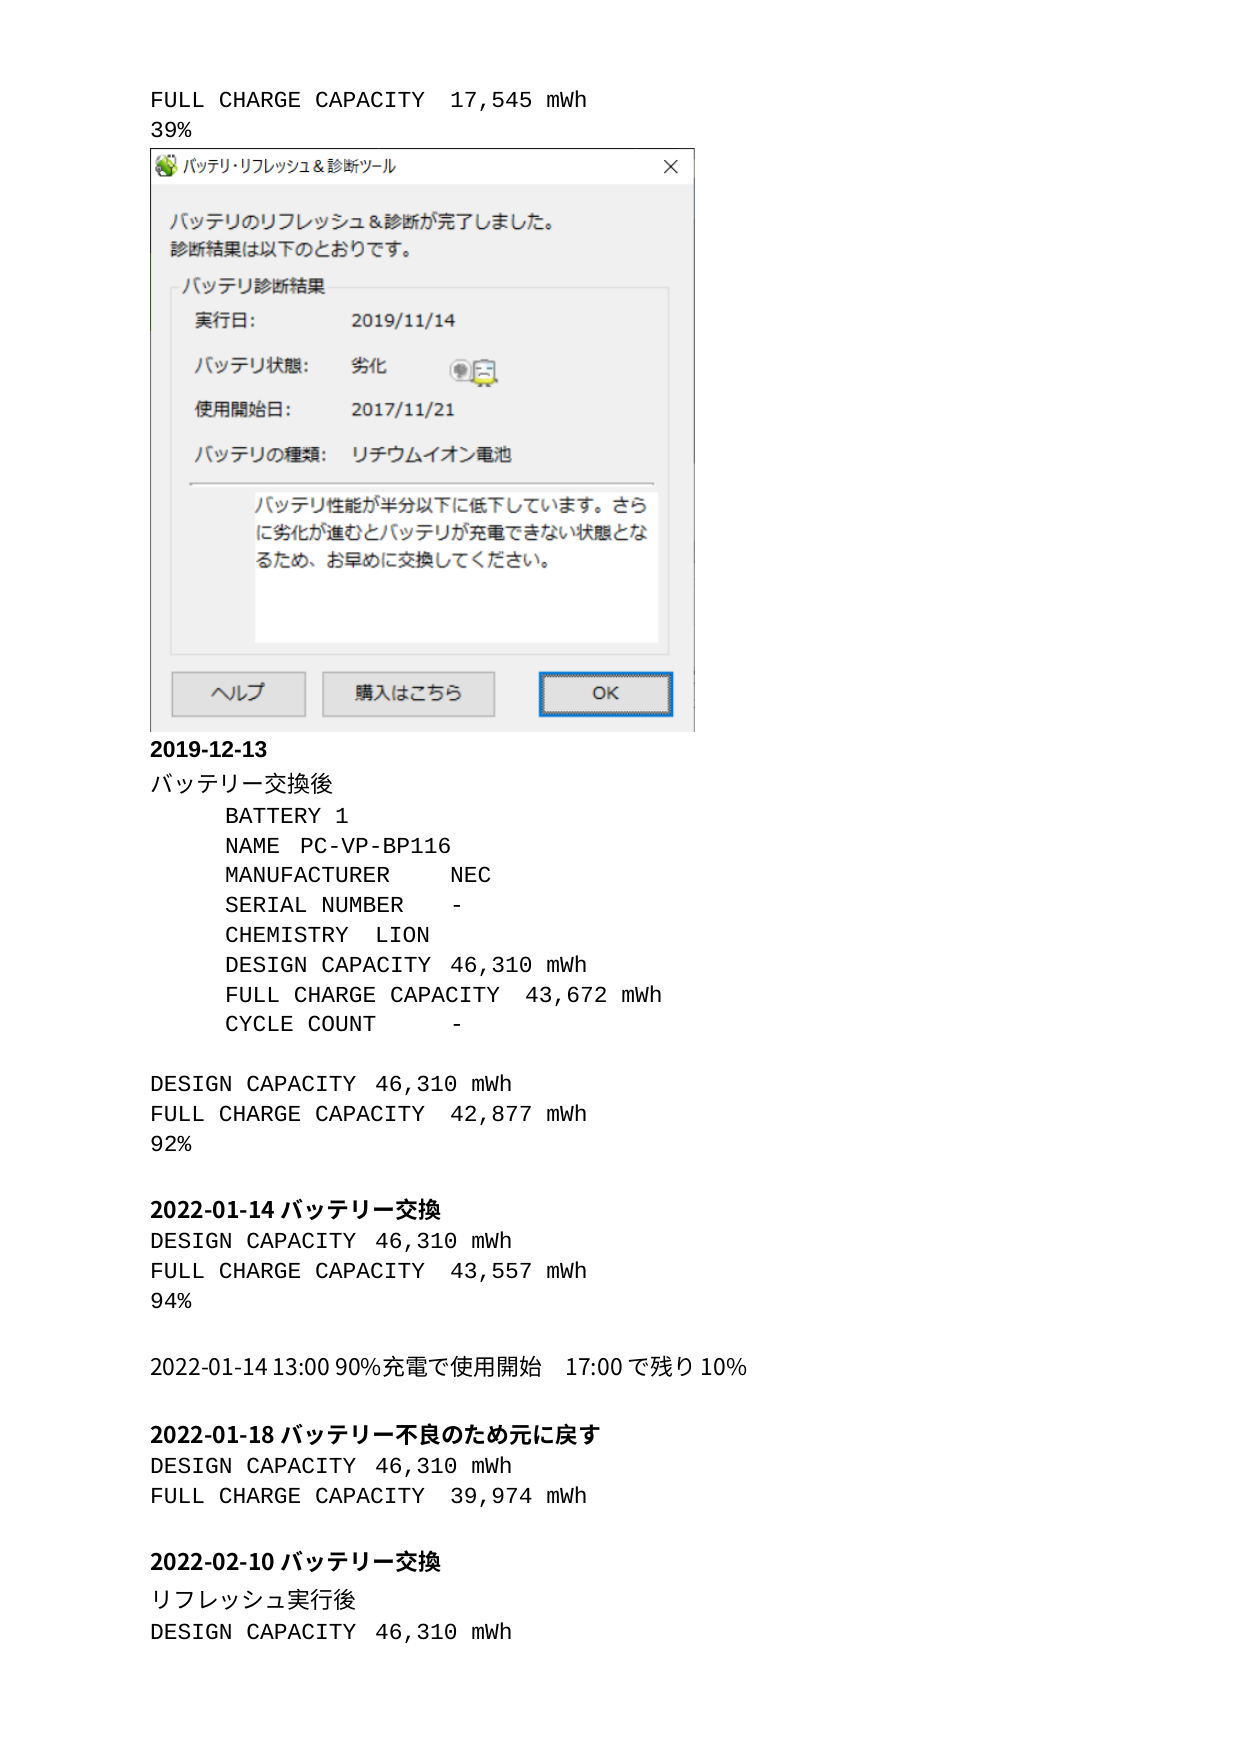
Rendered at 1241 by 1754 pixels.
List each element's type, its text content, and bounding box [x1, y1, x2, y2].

text SERIAL NUMBER - [225, 894, 1152, 919]
text DESIGN CAPACITY 46,310 mWh [150, 1621, 1152, 1646]
text 2022-01-18 バッテリー不良のため元に戻す [150, 1417, 1152, 1450]
text DESIGN CAPACITY 46,310 mWh [150, 1072, 1152, 1098]
text DESIGN CAPACITY 46,310 mWh [150, 1455, 1152, 1481]
text FULL CHARGE CAPACITY 17,545 mWh [150, 88, 1152, 114]
text 2022-01-14 13:00 90%充電で使用開始 17:00で残り10% [150, 1349, 1152, 1382]
text CYCLE COUNT - [225, 1013, 1152, 1039]
text NAME PC-VP-BP116 [225, 834, 1152, 860]
text 92% [150, 1132, 1152, 1158]
text FULL CHARGE CAPACITY 39,974 mWh [150, 1485, 1152, 1511]
text CHEMISTRY LION [225, 923, 1152, 949]
text FULL CHARGE CAPACITY 42,877 mWh [150, 1102, 1152, 1128]
picture [150, 148, 695, 732]
text 39% [150, 118, 1152, 144]
text MANUFACTURER NEC [225, 864, 1152, 890]
text 2019-12-13 [150, 736, 1152, 762]
text DESIGN CAPACITY 46,310 mWh [150, 1230, 1152, 1256]
text 94% [150, 1289, 1152, 1315]
text FULL CHARGE CAPACITY 43,672 mWh [225, 983, 1152, 1009]
text FULL CHARGE CAPACITY 43,557 mWh [150, 1259, 1152, 1285]
text バッテリー交換後 [150, 766, 1152, 799]
text リフレッシュ実行後 [150, 1582, 1152, 1616]
text BATTERY 1 [150, 804, 1152, 830]
text 2022-02-10 バッテリー交換 [150, 1544, 1152, 1577]
text 2022-01-14 バッテリー交換 [150, 1192, 1152, 1225]
text DESIGN CAPACITY 46,310 mWh [225, 953, 1152, 979]
